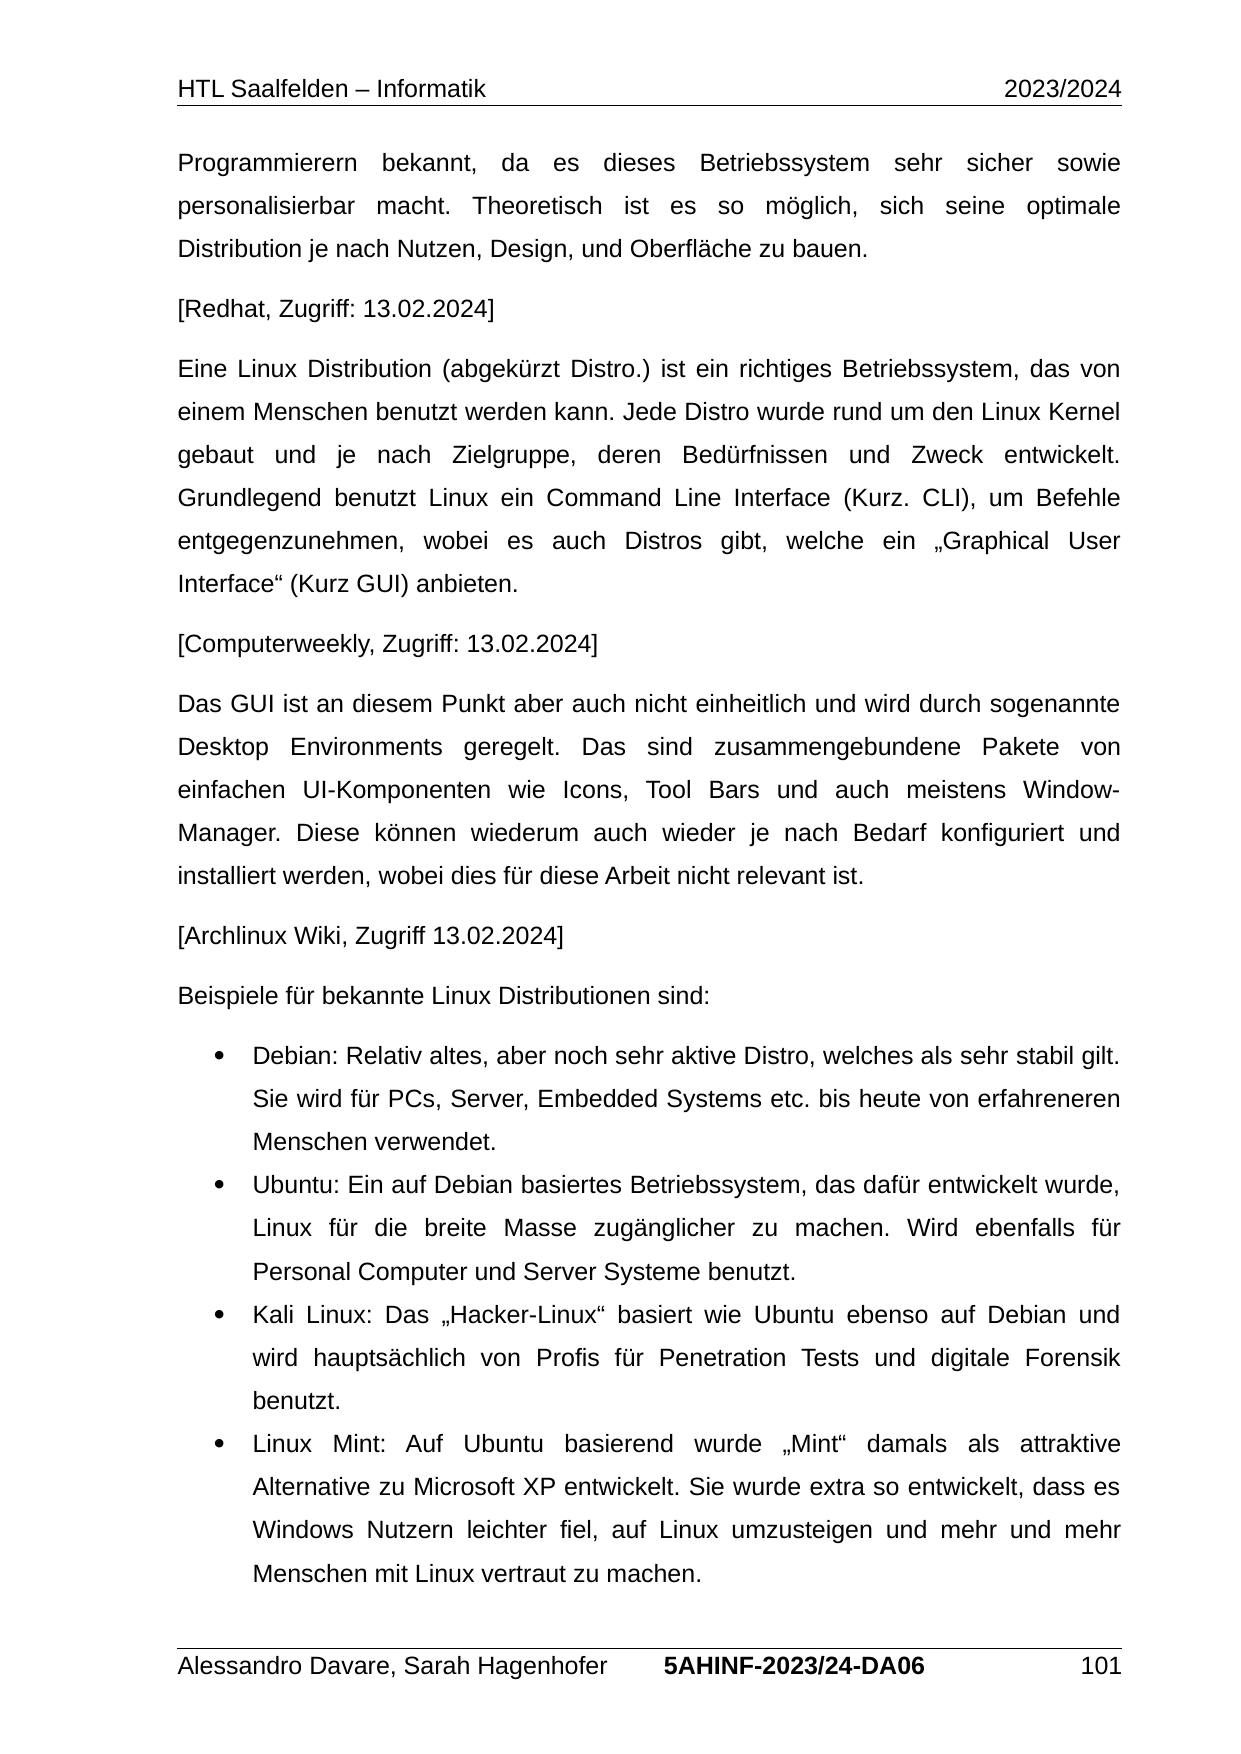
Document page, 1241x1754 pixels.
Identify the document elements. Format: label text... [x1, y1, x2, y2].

text [Archlinux Wiki, Zugriff 13.02.2024] [177, 921, 1122, 950]
text [Redhat, Zugriff: 13.02.2024] [177, 294, 1122, 322]
list Ubuntu: Ein auf Debian basiertes Betriebssystem, das dafür entwickelt wurde, Linux für die breite Masse zugänglicher zu machen. Wird ebenfalls für Personal Computer und Server Systeme benutzt. [215, 1170, 1122, 1285]
list Linux Mint: Auf Ubuntu basierend wurde „Mint“ damals als attraktive Alternative zu Microsoft XP entwickelt. Sie wurde extra so entwickelt, dass es Windows Nutzern leichter fiel, auf Linux umzusteigen und mehr und mehr Menschen mit Linux vertraut zu machen. [215, 1429, 1122, 1587]
text Eine Linux Distribution (abgekürzt Distro.) ist ein richtiges Betriebssystem, das von einem Menschen benutzt werden kann. Jede Distro wurde rund um den Linux Kernel gebaut und je nach Zielgruppe, deren Bedürfnissen und Zweck entwickelt. Grundlegend benutzt Linux ein Command Line Interface (Kurz. CLI), um Befehle entgegenzunehmen, wobei es auch Distros gibt, welche ein „Graphical User Interface“ (Kurz GUI) anbieten. [177, 353, 1122, 598]
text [177, 148, 1122, 263]
text Das GUI ist an diesem Punkt aber auch nicht einheitlich und wird durch sogenannte Desktop Environments geregelt. Das sind zusammengebundene Pakete von einfachen UI-Komponenten wie Icons, Tool Bars und auch meistens Window-Manager. Diese können wiederum auch wieder je nach Bedarf konfiguriert und installiert werden, wobei dies für diese Arbeit nicht relevant ist. [177, 689, 1122, 890]
list Kali Linux: Das „Hacker-Linux“ basiert wie Ubuntu ebenso auf Debian und wird hauptsächlich von Profis für Penetration Tests und digitale Forensik benutzt. [215, 1299, 1122, 1415]
text [Computerweekly, Zugriff: 13.02.2024] [177, 629, 1122, 658]
text Beispiele für bekannte Linux Distributionen sind: [177, 981, 1122, 1009]
list Debian: Relativ altes, aber noch sehr aktive Distro, welches als sehr stabil gilt. Sie wird für PCs, Server, Embedded Systems etc. bis heute von erfahreneren Menschen verwendet. [215, 1041, 1122, 1156]
